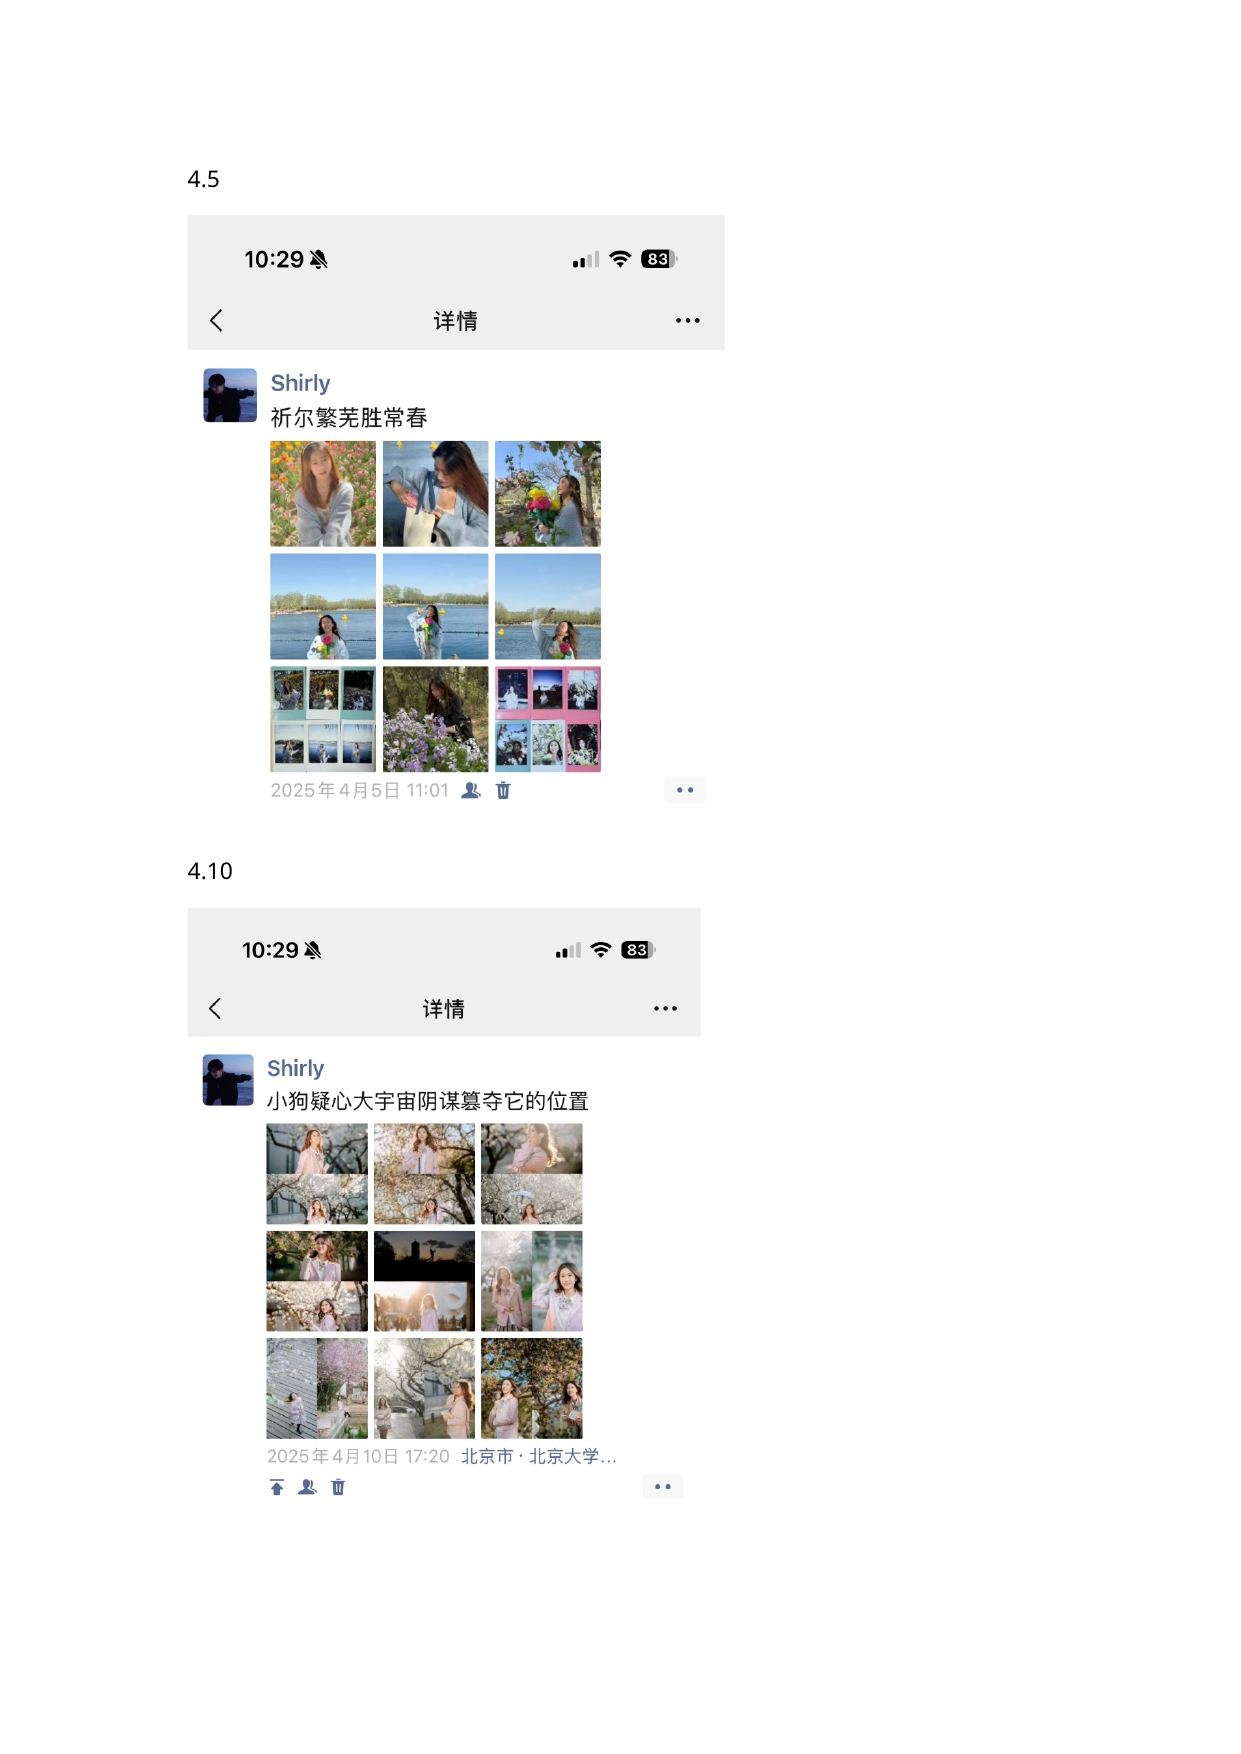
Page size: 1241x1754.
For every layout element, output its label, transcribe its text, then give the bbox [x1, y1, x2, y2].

picture [187, 908, 701, 1499]
picture [187, 215, 725, 807]
text 4.5 [187, 162, 1053, 194]
text 4.10 [187, 855, 1053, 887]
